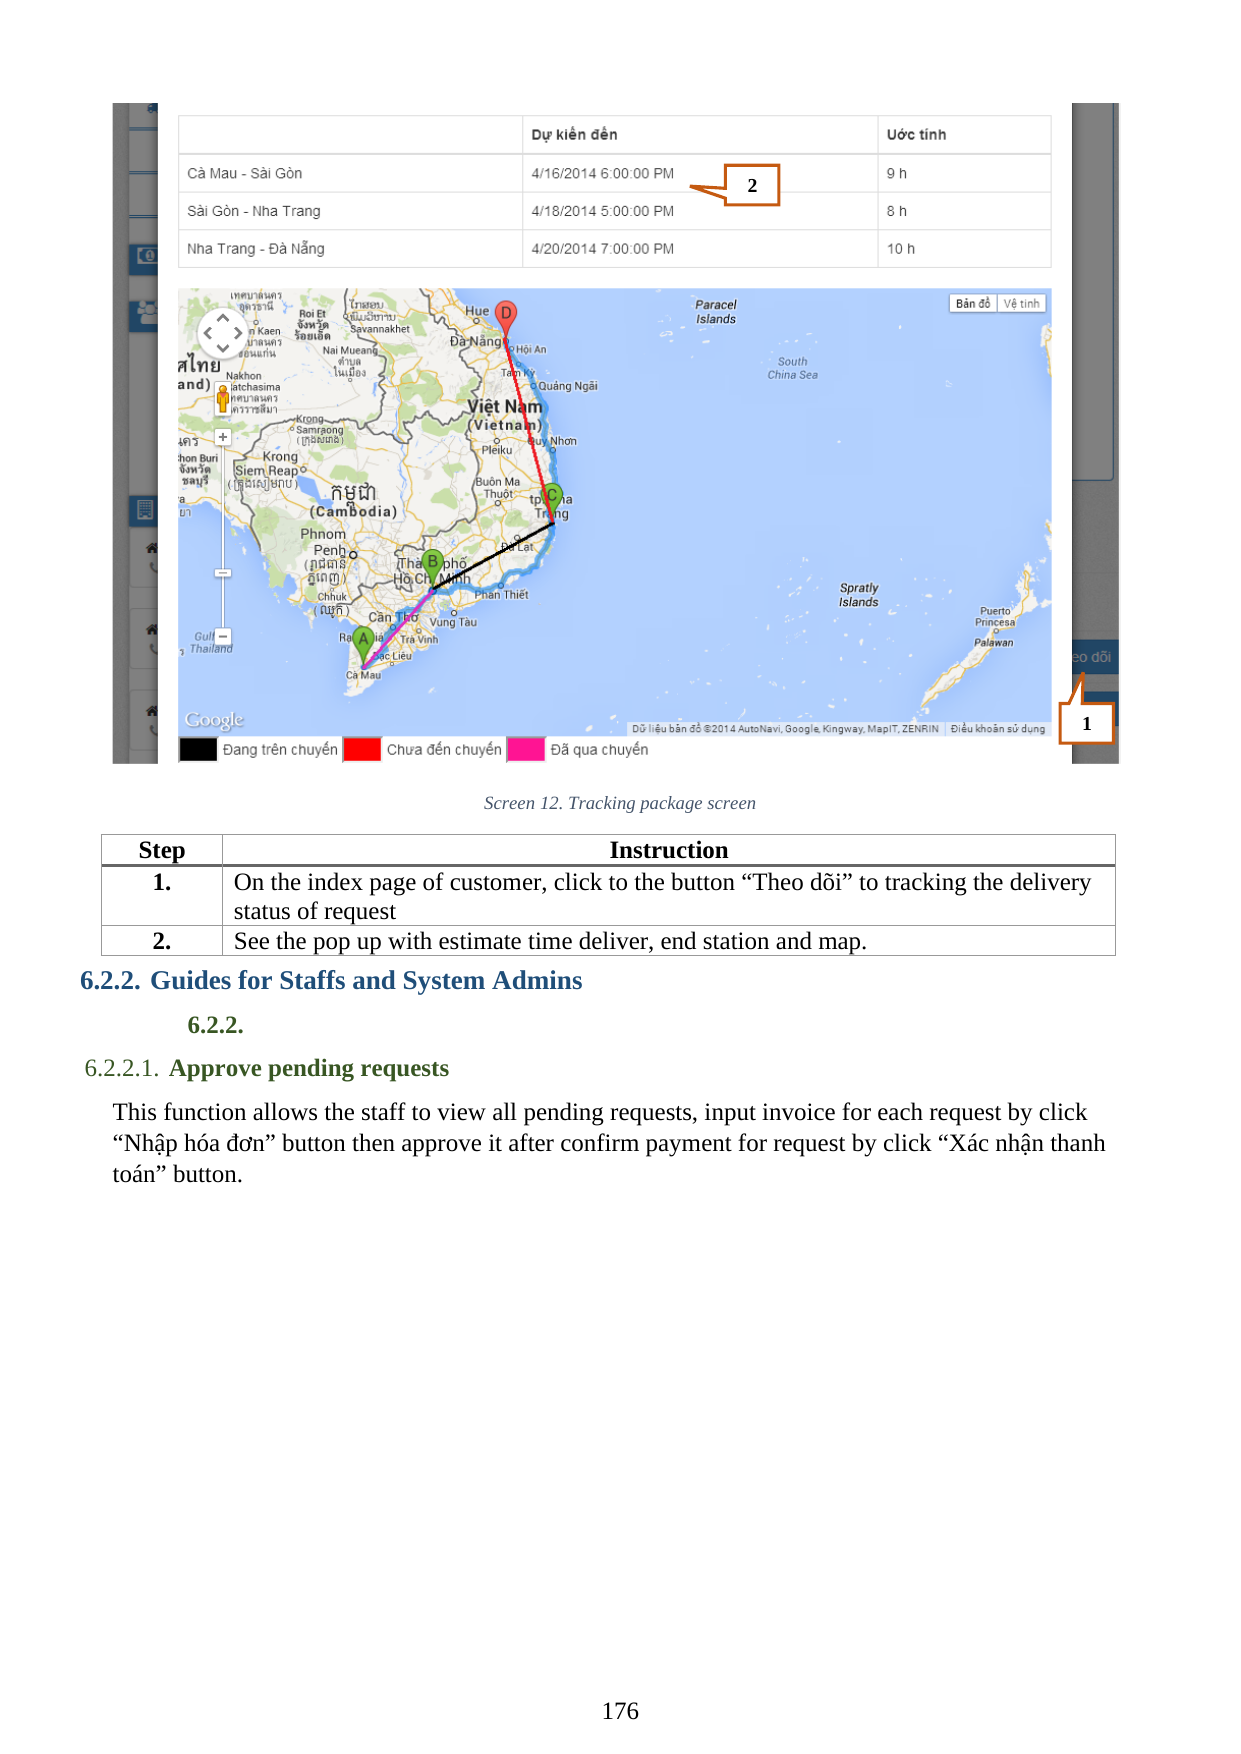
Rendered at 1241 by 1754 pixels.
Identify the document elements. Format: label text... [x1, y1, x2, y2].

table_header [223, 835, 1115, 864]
subtitle Guides for Staffs and System Admins [141, 964, 1128, 995]
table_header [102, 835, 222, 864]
text This function allows the staff to view all pending requests, input invoice for each request by click “Nhập hóa đơn” button then approve it after confirm payment for request by click “Xác nhận thanh toán” button. [112, 1097, 1128, 1188]
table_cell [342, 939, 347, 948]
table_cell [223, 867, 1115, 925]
picture [112, 103, 1128, 773]
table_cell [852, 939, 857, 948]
subtitle Approve pending requests [159, 1053, 1128, 1082]
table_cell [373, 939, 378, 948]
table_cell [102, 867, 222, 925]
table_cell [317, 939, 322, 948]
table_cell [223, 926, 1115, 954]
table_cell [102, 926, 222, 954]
